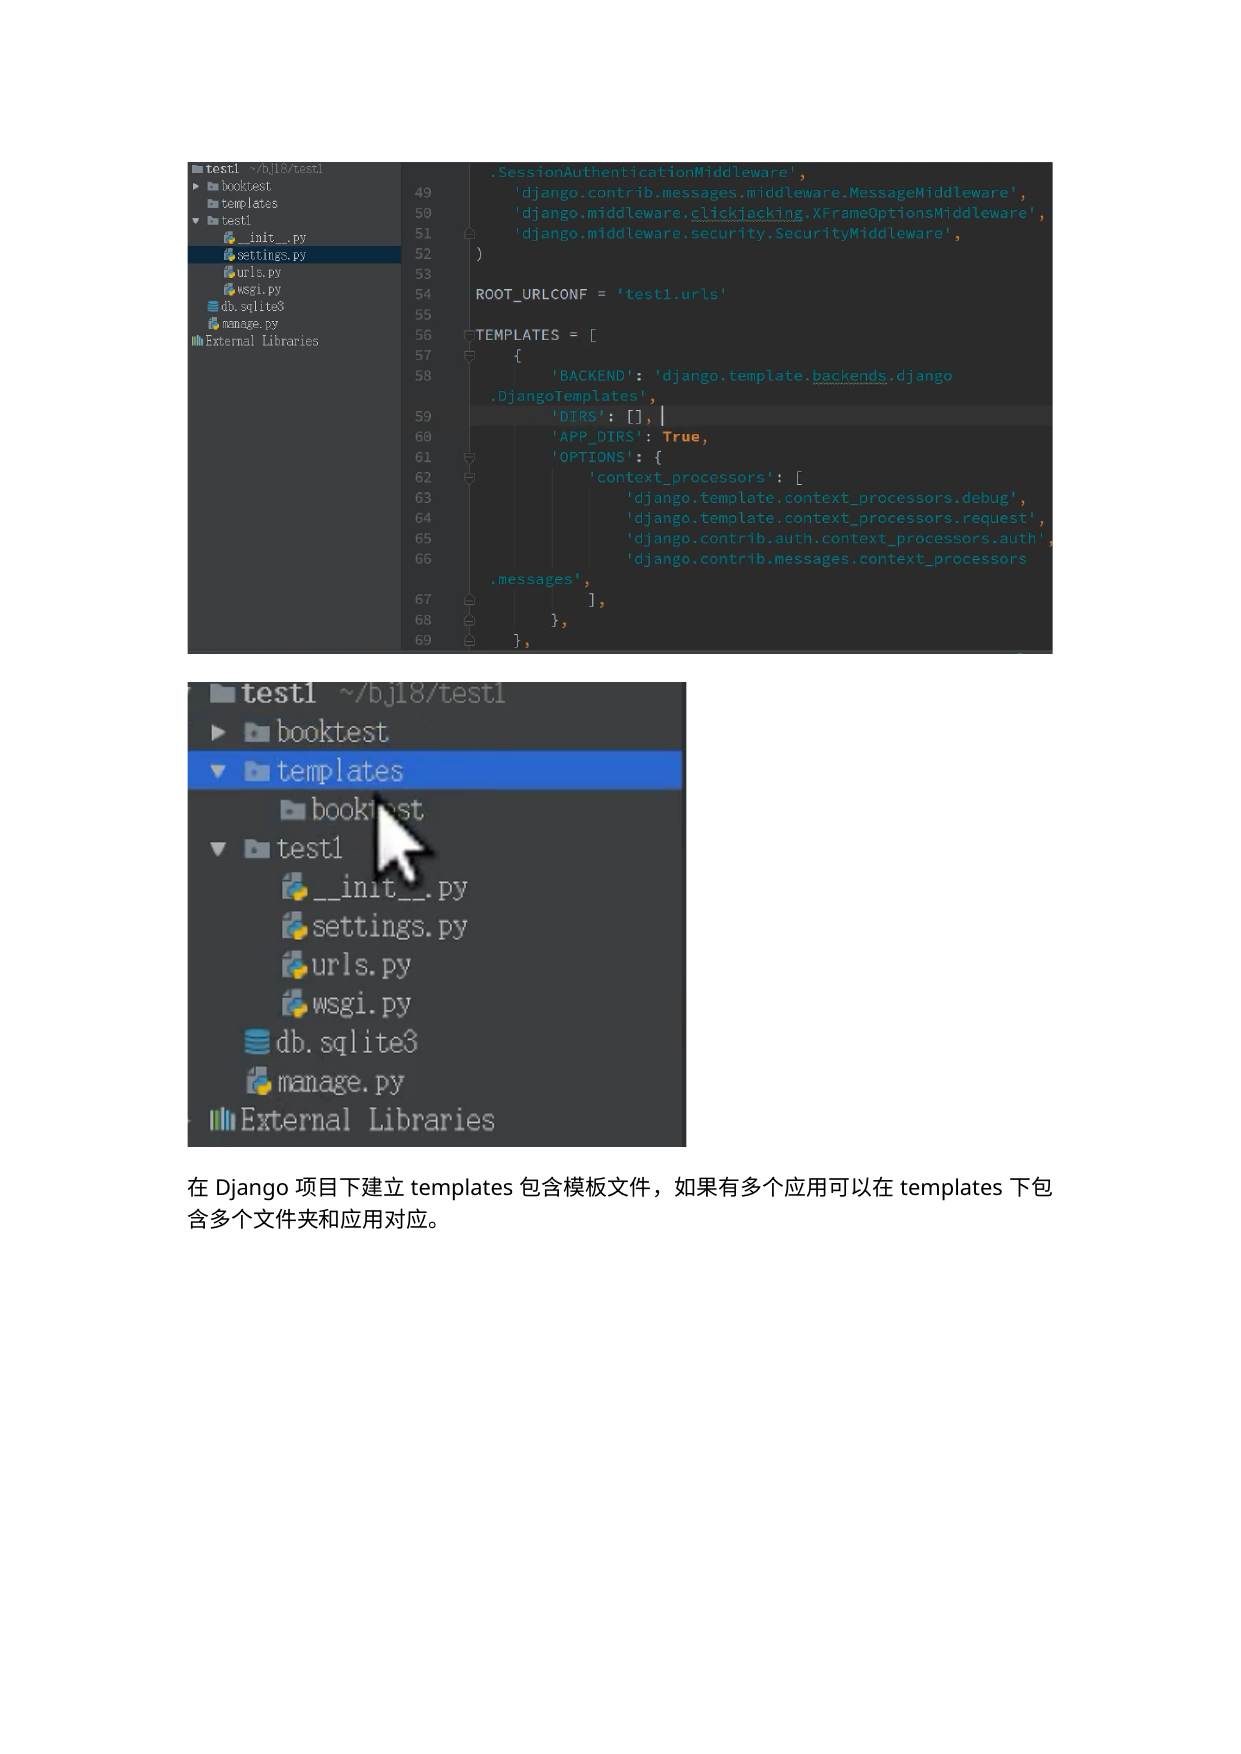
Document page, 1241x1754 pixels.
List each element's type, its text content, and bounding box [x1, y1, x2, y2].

picture [187, 162, 1053, 654]
picture [187, 682, 687, 1147]
text 在 Django 项目下建立 templates 包含模板文件，如果有多个应用可以在 templates 下包含多个文件夹和应用对应。 [187, 1169, 1053, 1234]
